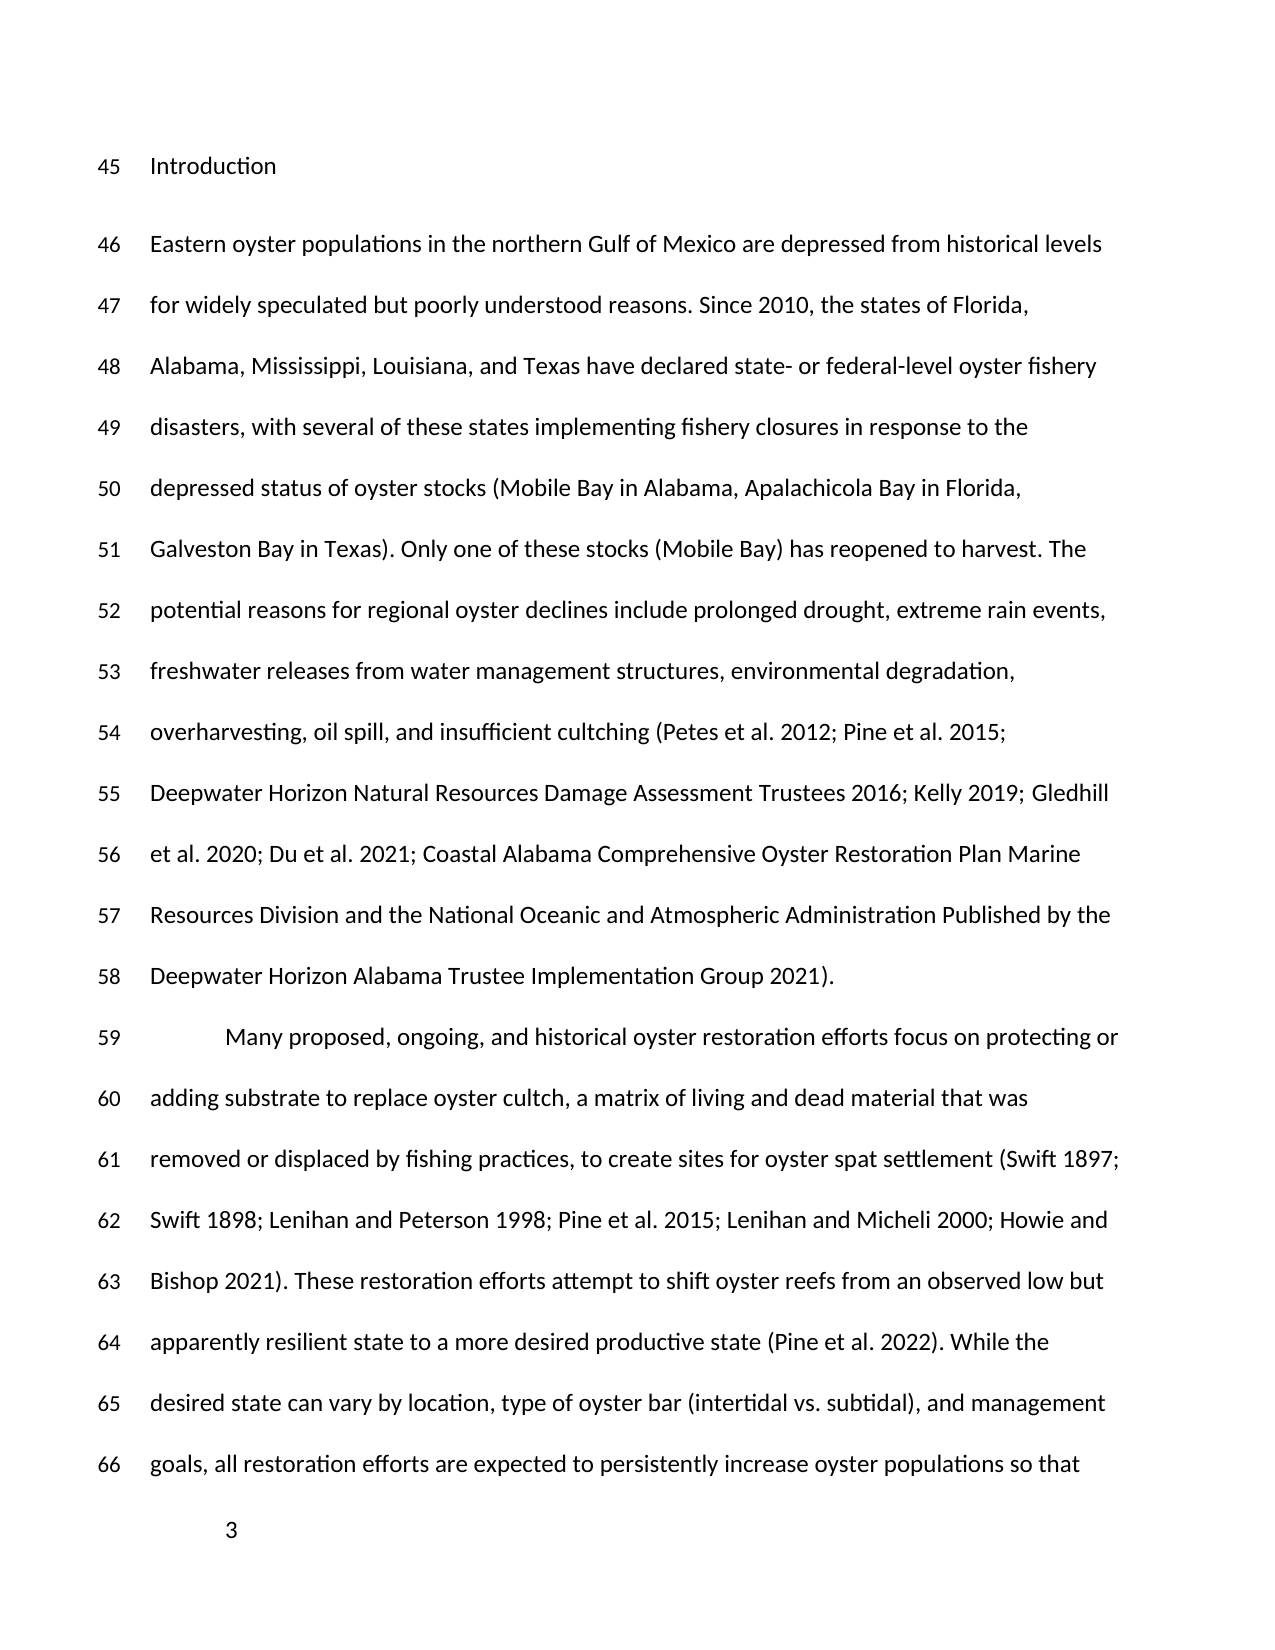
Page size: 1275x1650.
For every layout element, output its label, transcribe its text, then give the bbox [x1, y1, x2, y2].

text Introduction [150, 150, 1125, 181]
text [150, 1021, 1125, 1479]
text Eastern oyster populations in the northern Gulf of Mexico are depressed from historical levels for widely speculated but poorly understood reasons. Since 2010, the states of Florida, Alabama, Mississippi, Louisiana, and Texas have declared state- or federal-level oyster fishery disasters, with several of these states implementing fishery closures in response to the depressed status of oyster stocks (Mobile Bay in Alabama, Apalachicola Bay in Florida, Galveston Bay in Texas). Only one of these stocks (Mobile Bay) has reopened to harvest. The potential reasons for regional oyster declines include prolonged drought, extreme rain events, freshwater releases from water management structures, environmental degradation, overharvesting, oil spill, and insufficient cultching (Petes et al. 2012; Pine et al. 2015; Deepwater Horizon Natural Resources Damage Assessment Trustees 2016; Kelly 2019; Gledhill et al. 2020; Du et al. 2021; Coastal Alabama Comprehensive Oyster Restoration Plan Marine Resources Division and the National Oceanic and Atmospheric Administration Published by the Deepwater Horizon Alabama Trustee Implementation Group 2021). [150, 228, 1125, 991]
